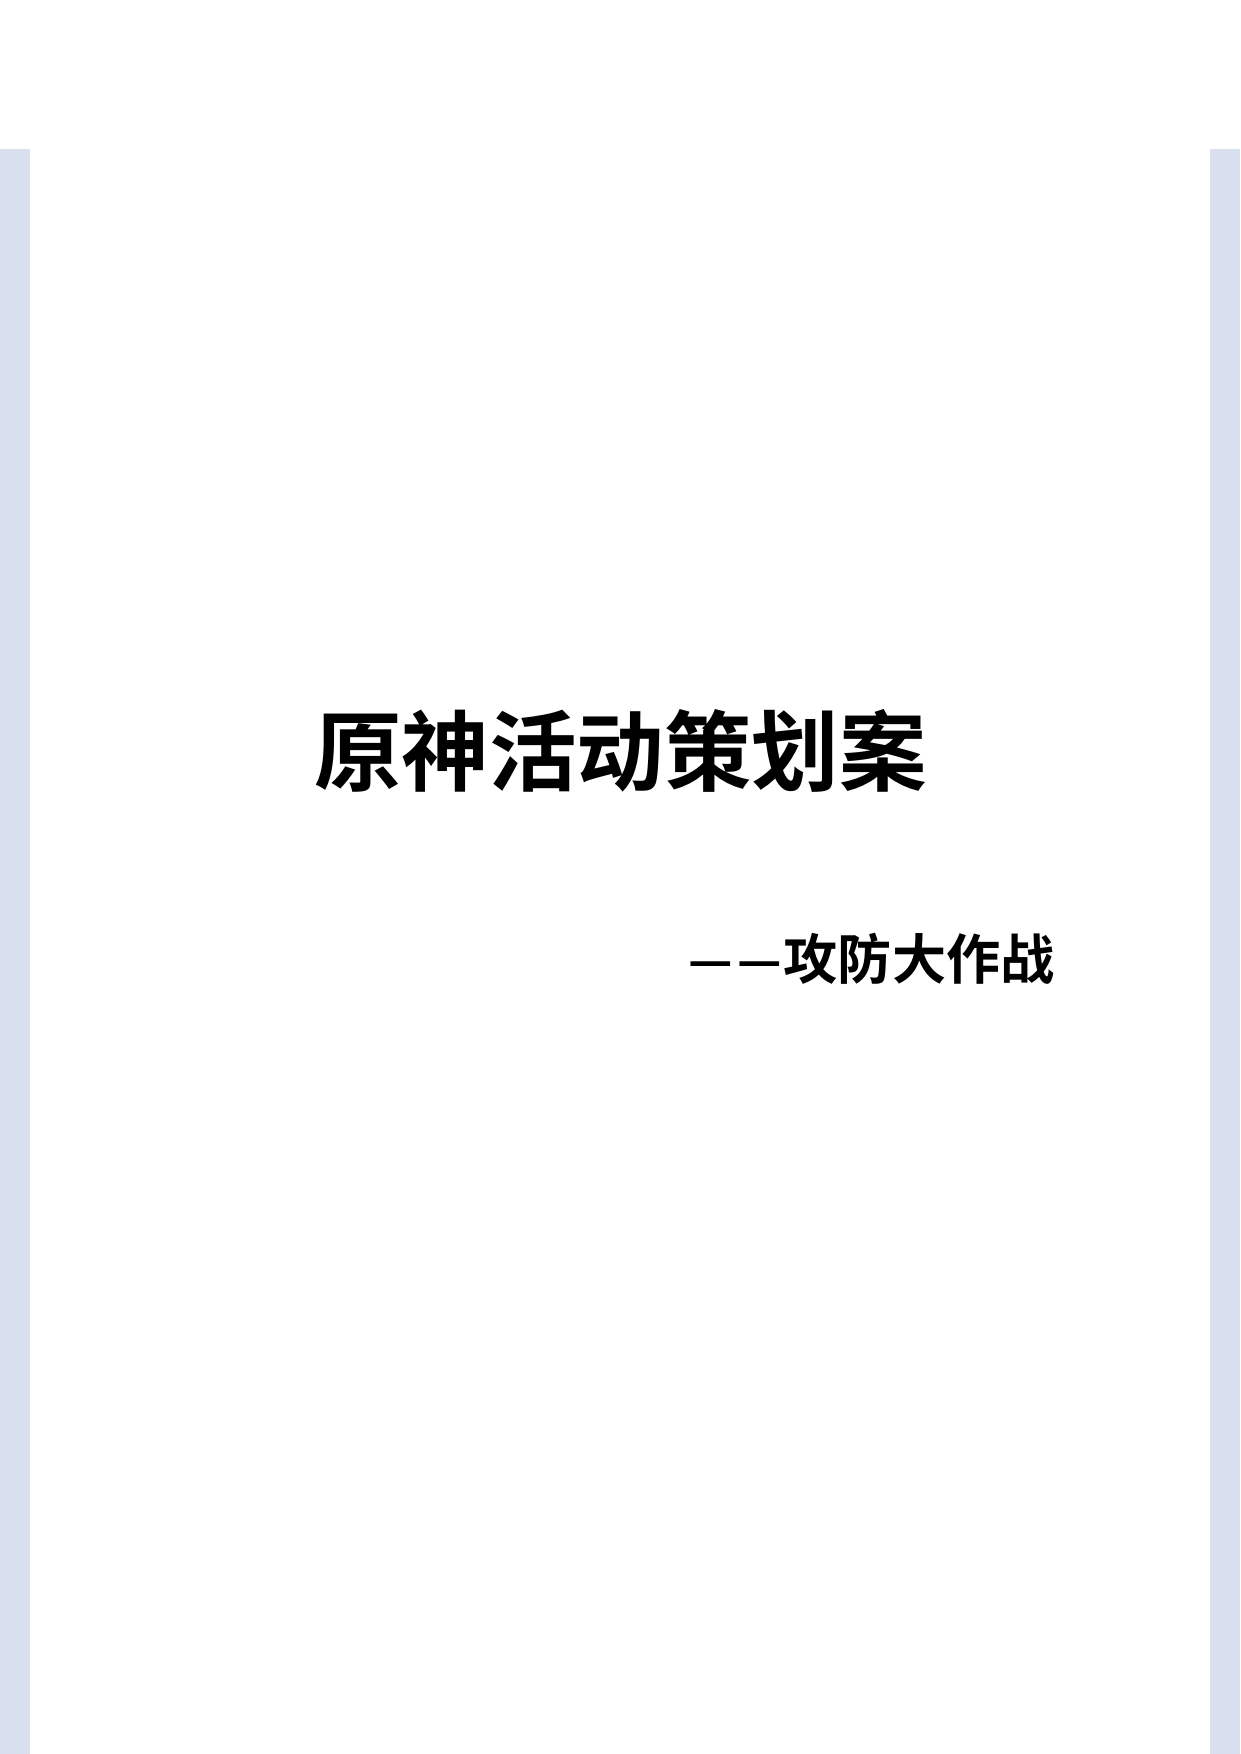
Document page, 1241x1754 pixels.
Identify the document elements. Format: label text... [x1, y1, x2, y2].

text 原神活动策划案 [186, 683, 1054, 809]
text ——攻防大作战 [186, 916, 1054, 995]
